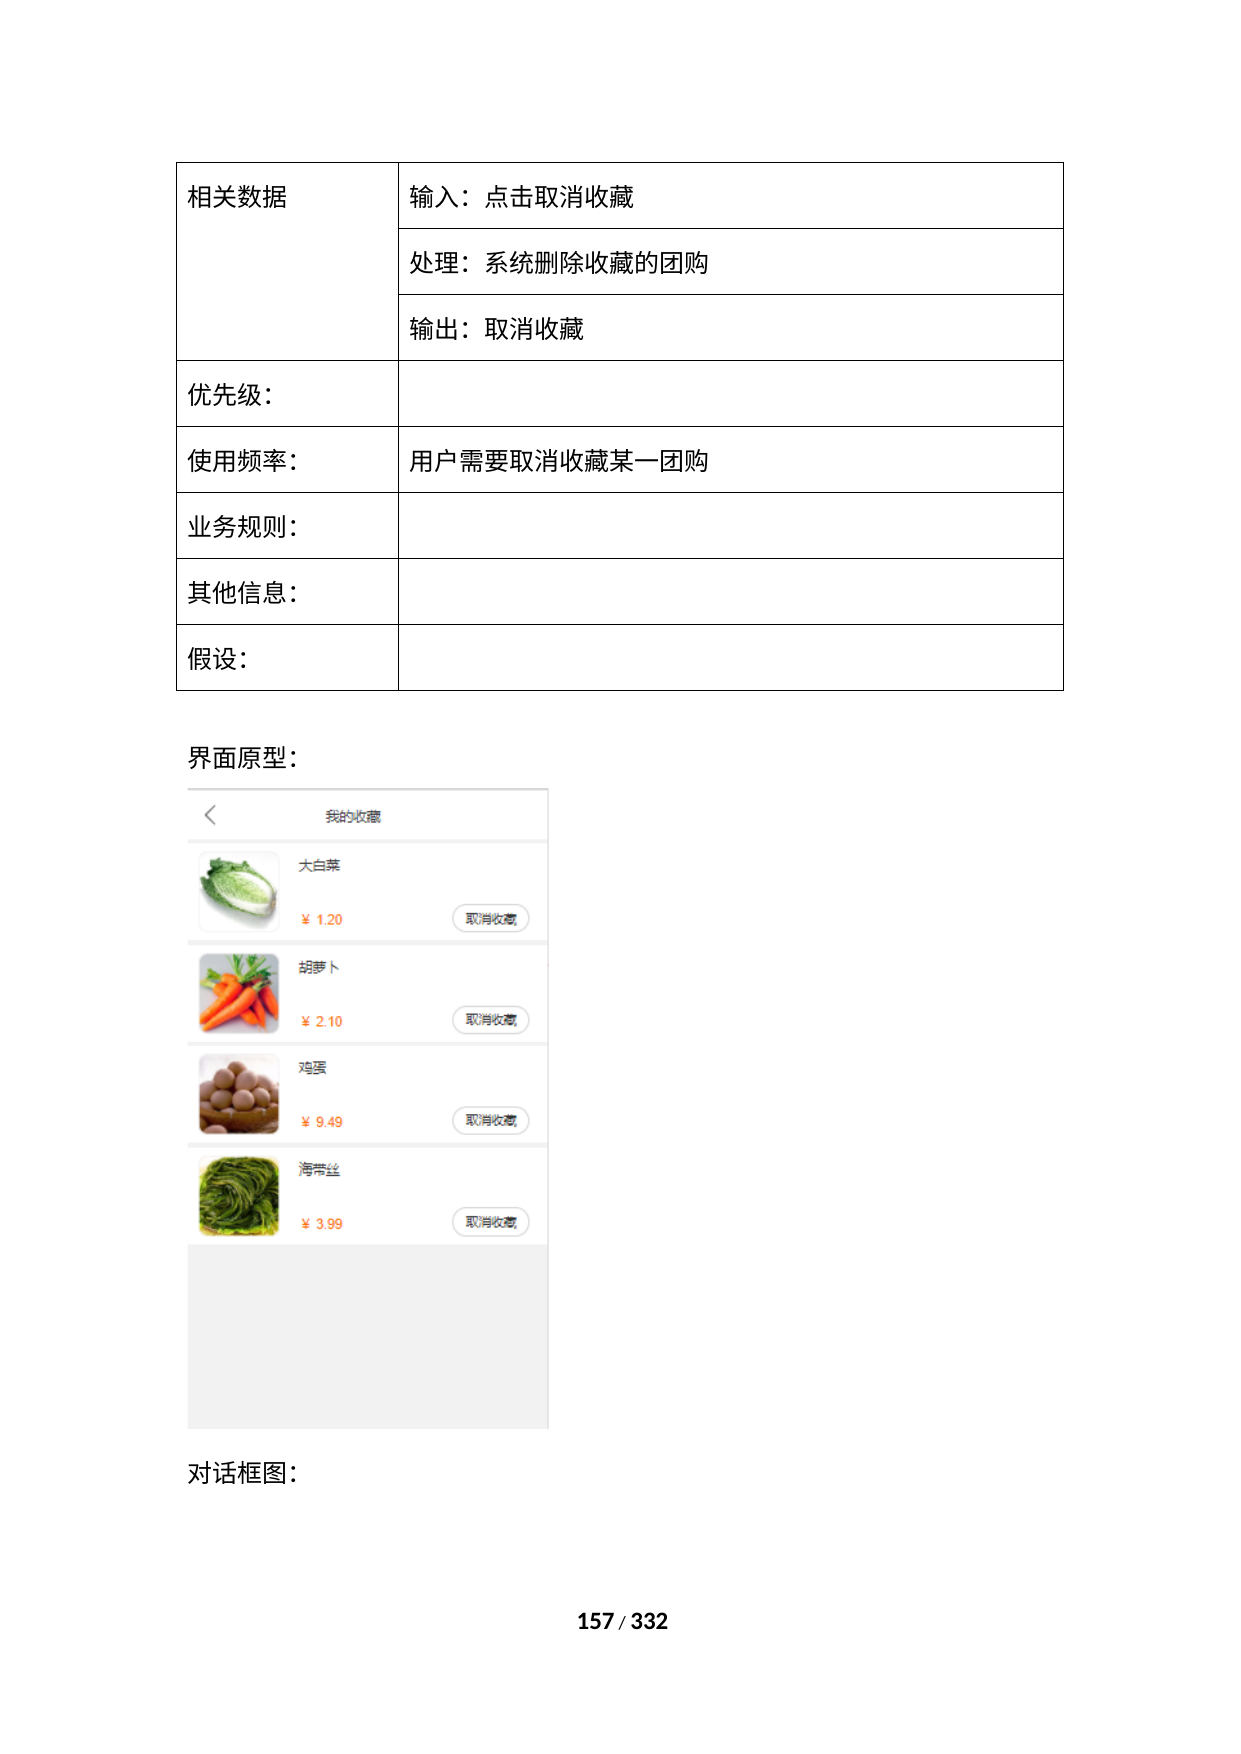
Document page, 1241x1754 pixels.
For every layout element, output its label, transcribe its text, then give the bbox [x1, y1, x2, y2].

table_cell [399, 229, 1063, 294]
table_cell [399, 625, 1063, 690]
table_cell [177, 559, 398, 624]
picture [187, 788, 549, 1429]
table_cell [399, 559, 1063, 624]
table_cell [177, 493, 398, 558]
text 对话框图： [187, 1439, 1053, 1504]
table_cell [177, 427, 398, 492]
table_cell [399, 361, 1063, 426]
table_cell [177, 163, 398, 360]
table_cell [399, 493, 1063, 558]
text 界面原型： [187, 724, 1053, 789]
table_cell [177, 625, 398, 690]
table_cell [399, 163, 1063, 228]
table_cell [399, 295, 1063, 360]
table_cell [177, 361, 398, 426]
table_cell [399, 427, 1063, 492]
